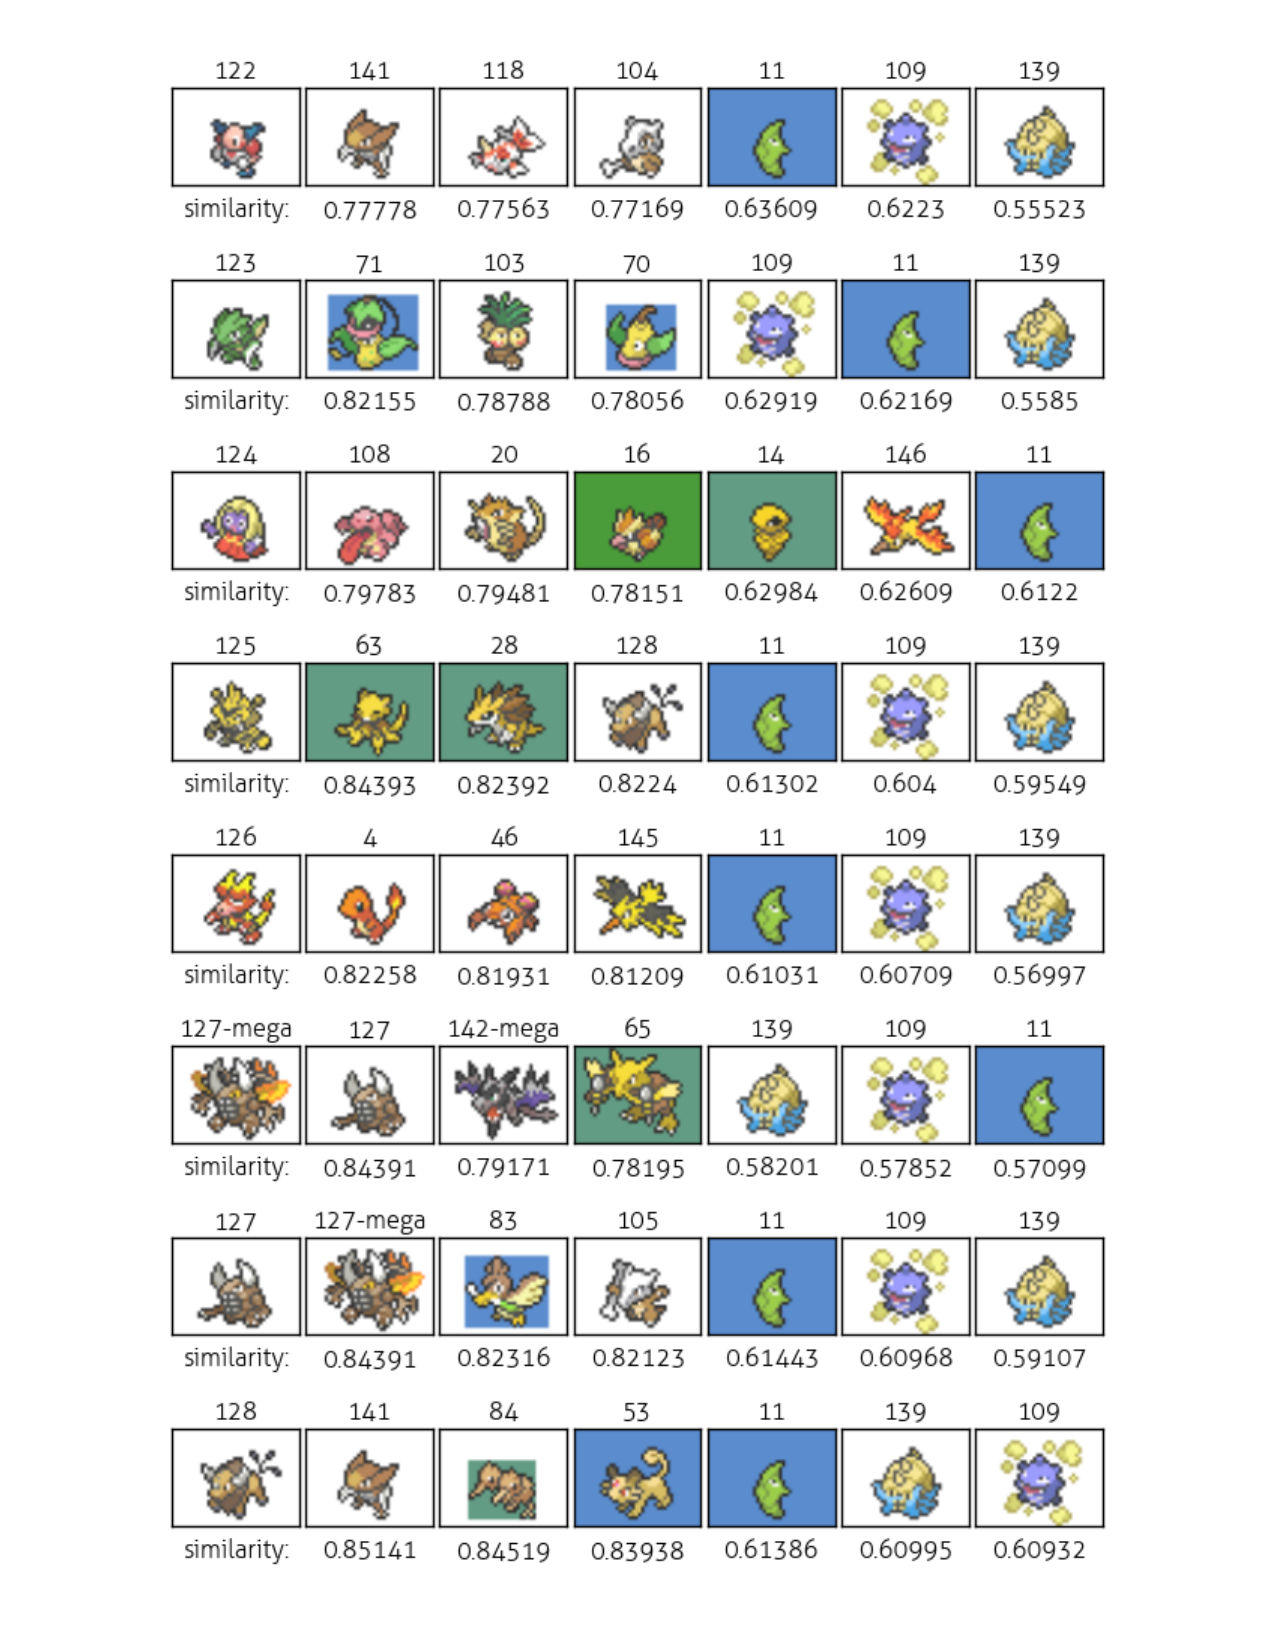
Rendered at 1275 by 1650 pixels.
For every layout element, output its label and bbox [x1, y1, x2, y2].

picture [157, 45, 1118, 1578]
